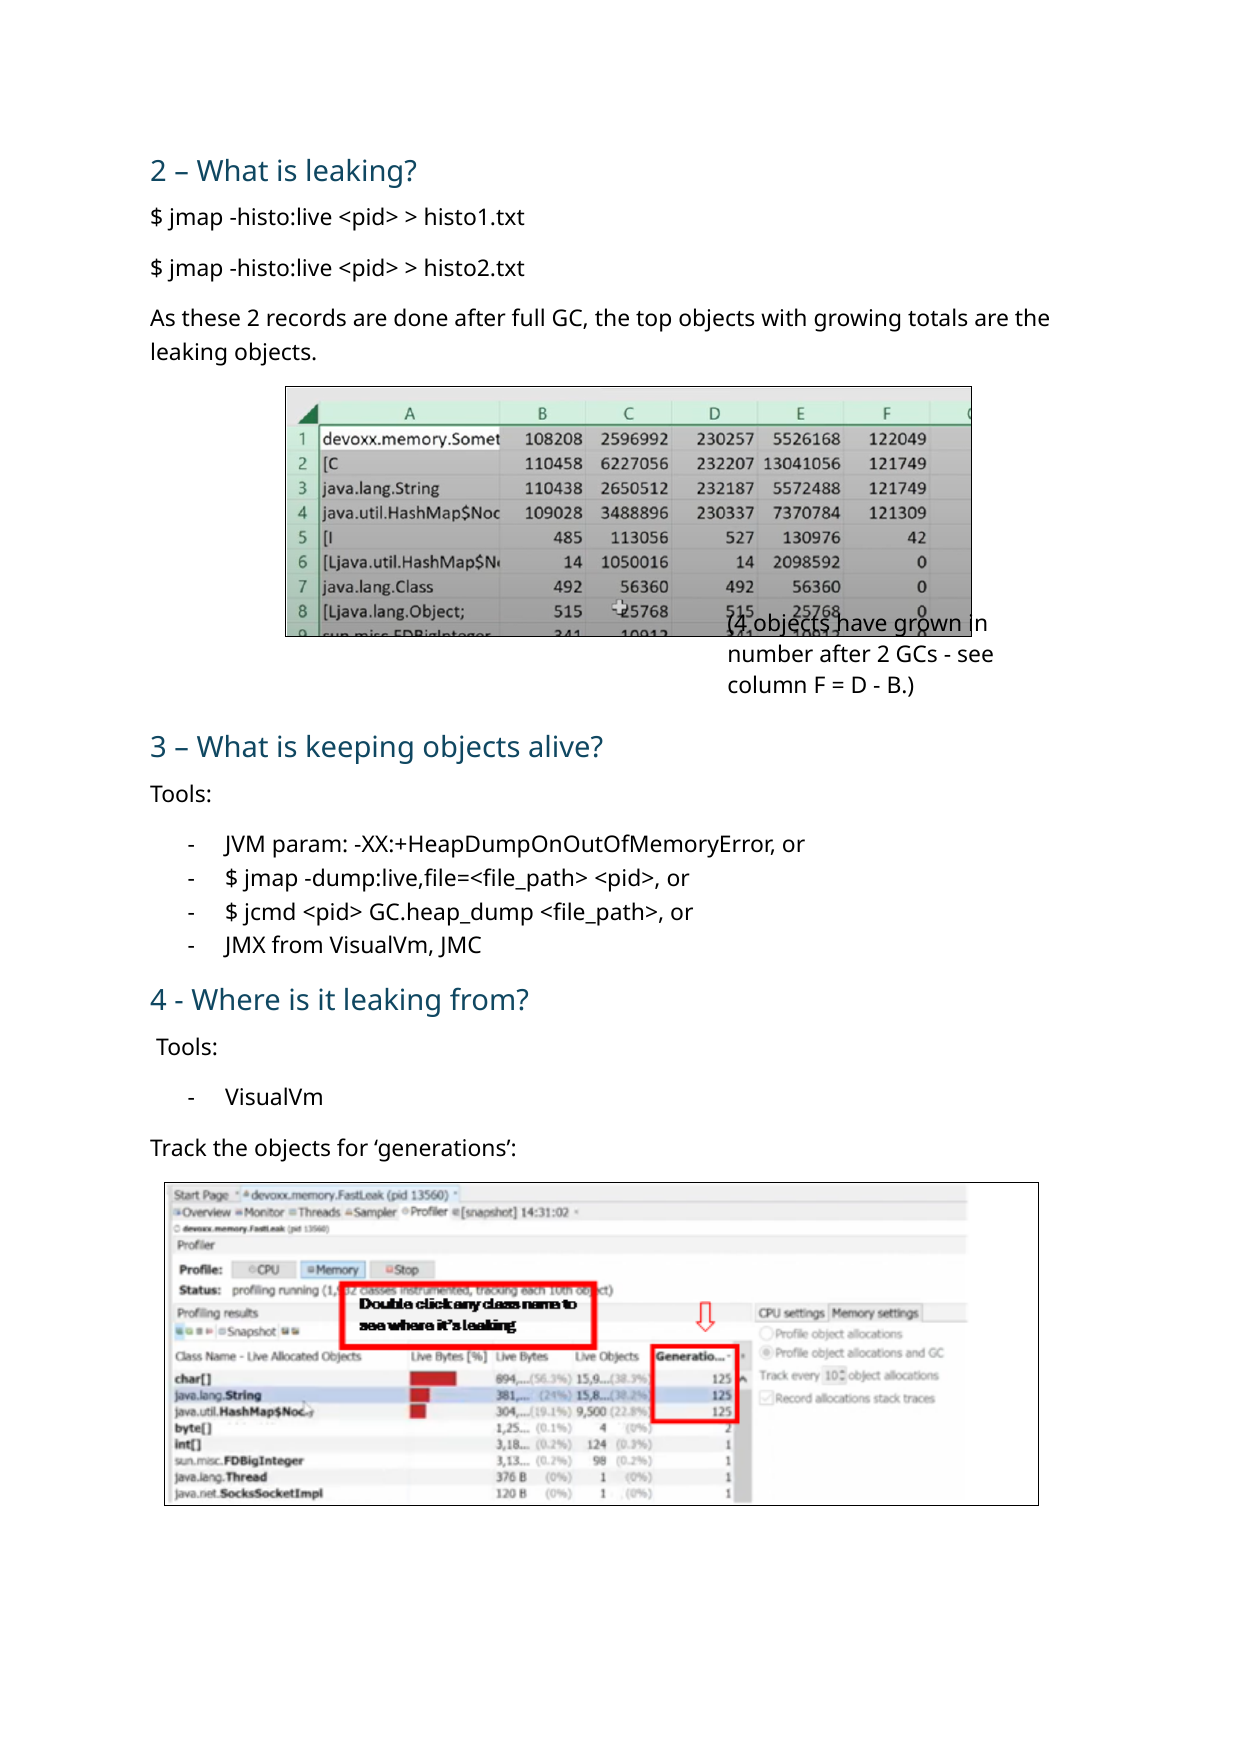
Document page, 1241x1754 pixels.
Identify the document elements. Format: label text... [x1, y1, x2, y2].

list $ jmap -dump:live,file=<file_path> <pid>, or [187, 862, 1090, 893]
picture [286, 387, 971, 636]
text As these 2 records are done after full GC, the top objects with growing totals are the leaking objects. [150, 302, 1090, 367]
text Tools: [150, 1031, 1090, 1062]
text $ jmap -histo:live <pid> > histo2.txt [150, 252, 1090, 283]
subtitle 3 – What is keeping objects alive? [150, 726, 1090, 766]
subtitle 4 - Where is it leaking from? [150, 980, 1090, 1019]
list VisualVm [187, 1081, 1090, 1112]
text $ jmap -histo:live <pid> > histo1.txt [150, 201, 1090, 232]
subtitle 2 – What is leaking? [150, 150, 1090, 190]
list $ jcmd <pid> GC.heap_dump <file_path>, or [187, 896, 1090, 927]
text Track the objects for ‘generations’: [150, 1132, 1090, 1163]
list JVM param: -XX:+HeapDumpOnOutOfMemoryError, or [187, 828, 1090, 859]
picture [165, 1183, 1038, 1505]
list JMX from VisualVm, JMC [187, 929, 1090, 961]
text Tools: [150, 778, 1090, 809]
picture [896, 620, 903, 630]
